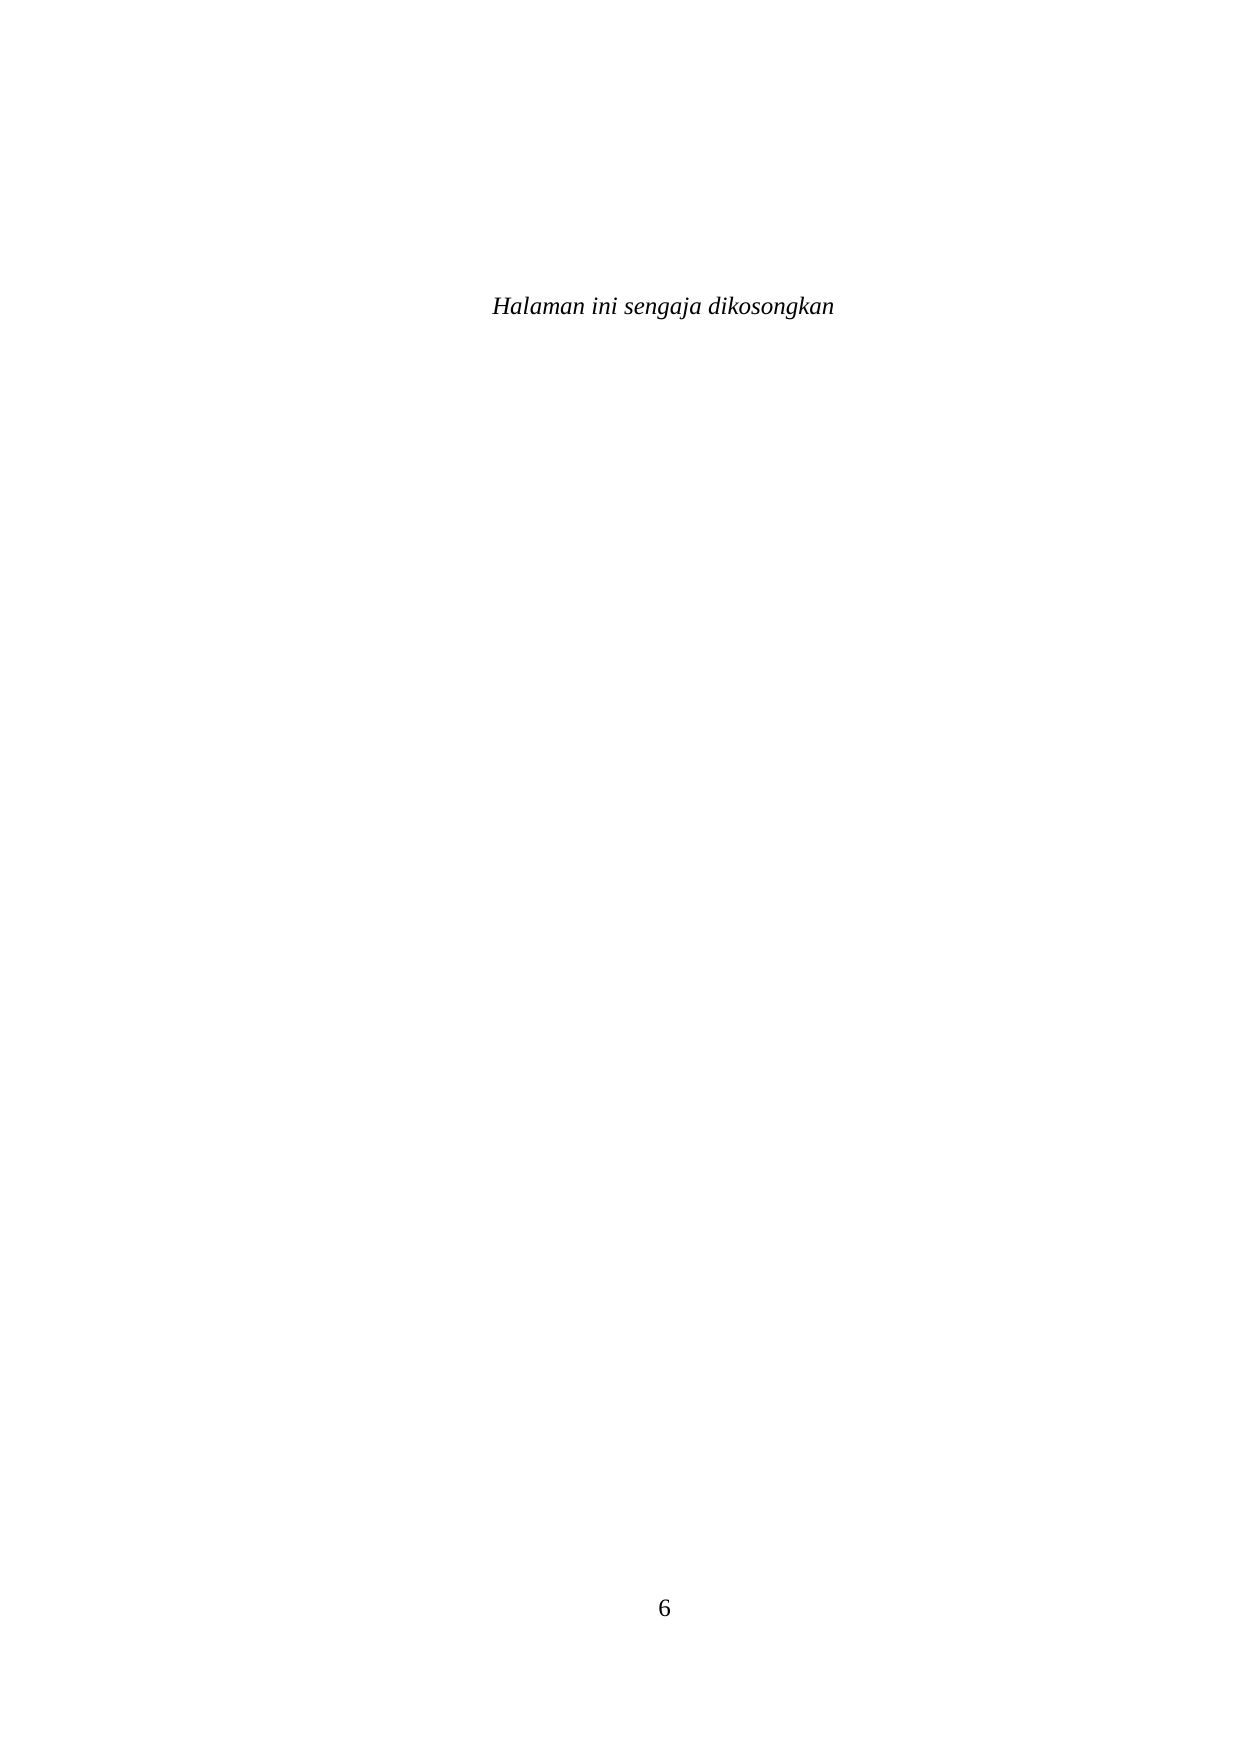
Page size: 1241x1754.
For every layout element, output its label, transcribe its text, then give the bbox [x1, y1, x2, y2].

text Halaman ini sengaja dikosongkan [236, 291, 1092, 320]
